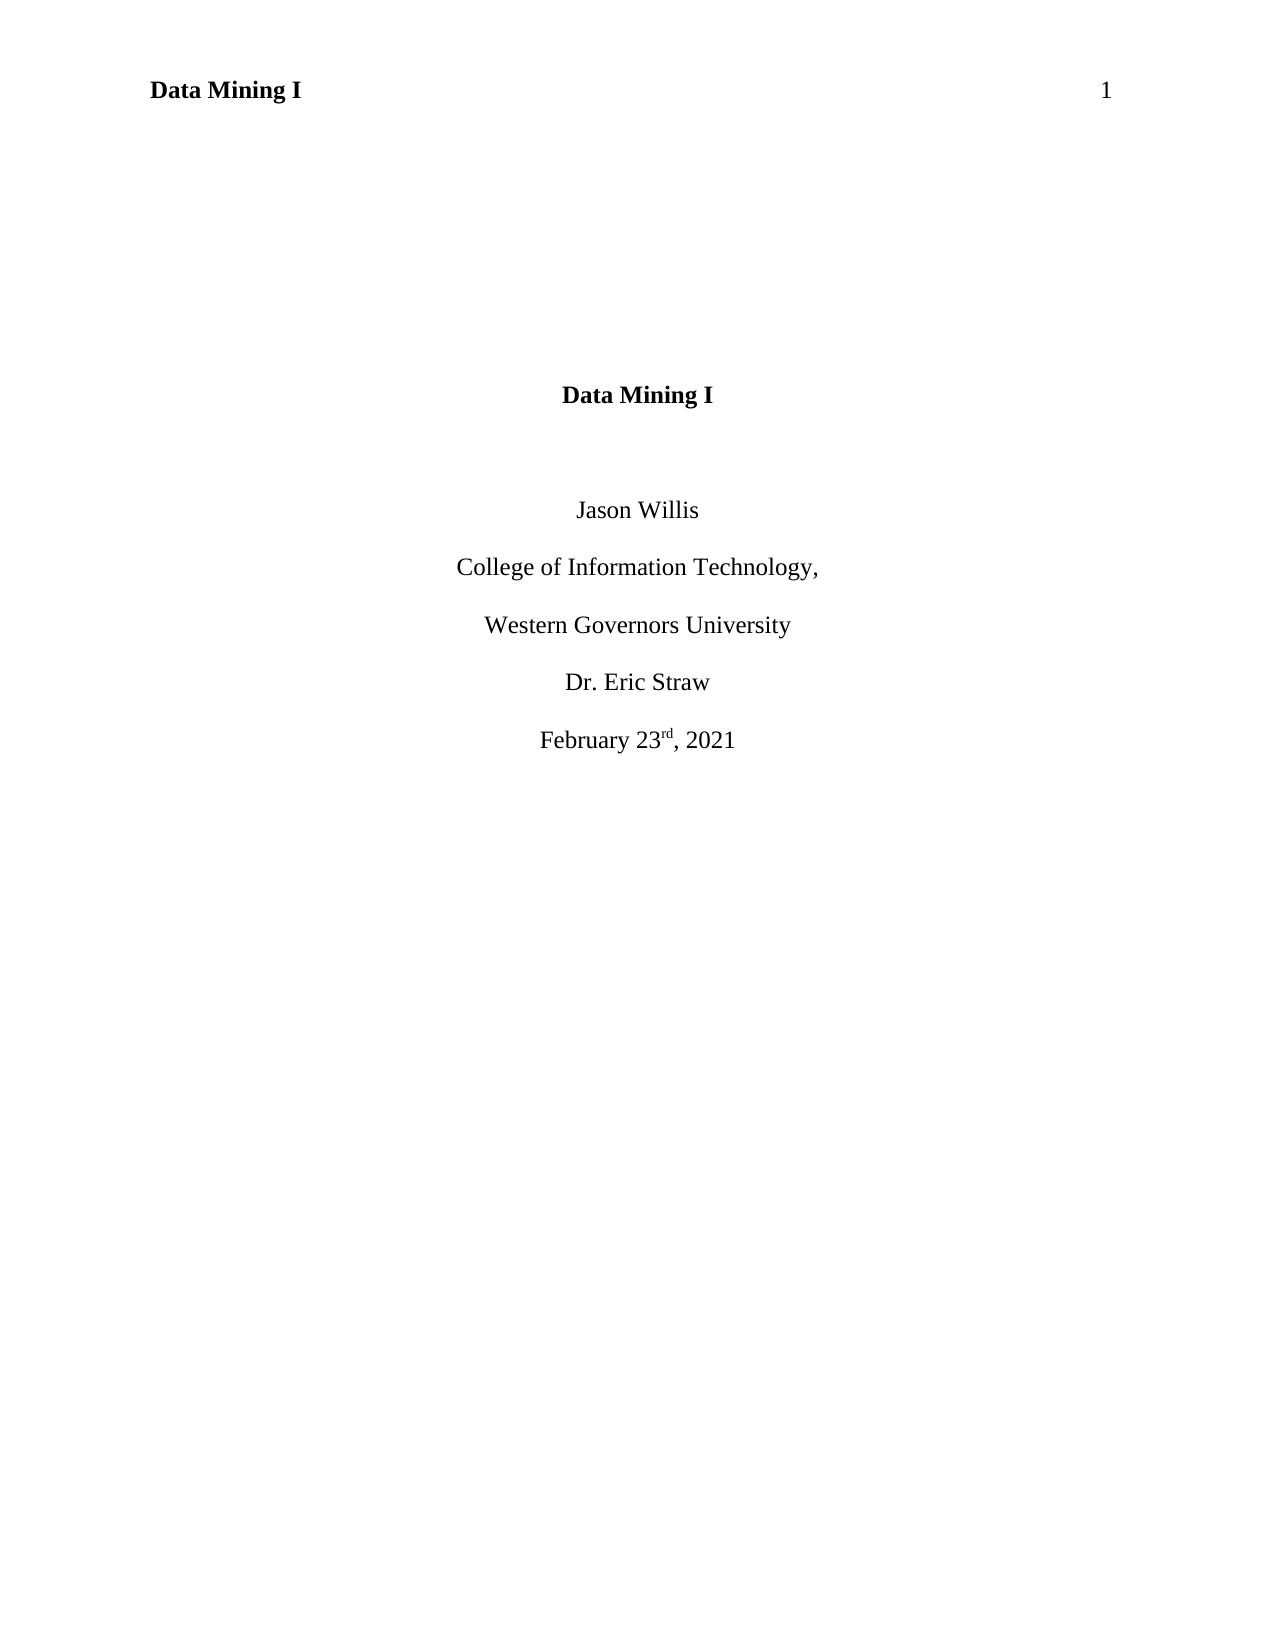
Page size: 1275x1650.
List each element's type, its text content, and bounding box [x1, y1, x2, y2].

text College of Information Technology, [150, 552, 1125, 581]
text February 23rd, 2021 [150, 725, 1125, 754]
text Western Governors University [150, 610, 1125, 639]
text Data Mining I [150, 380, 1125, 409]
text Jason Willis [150, 495, 1125, 524]
text Dr. Eric Straw [150, 667, 1125, 696]
